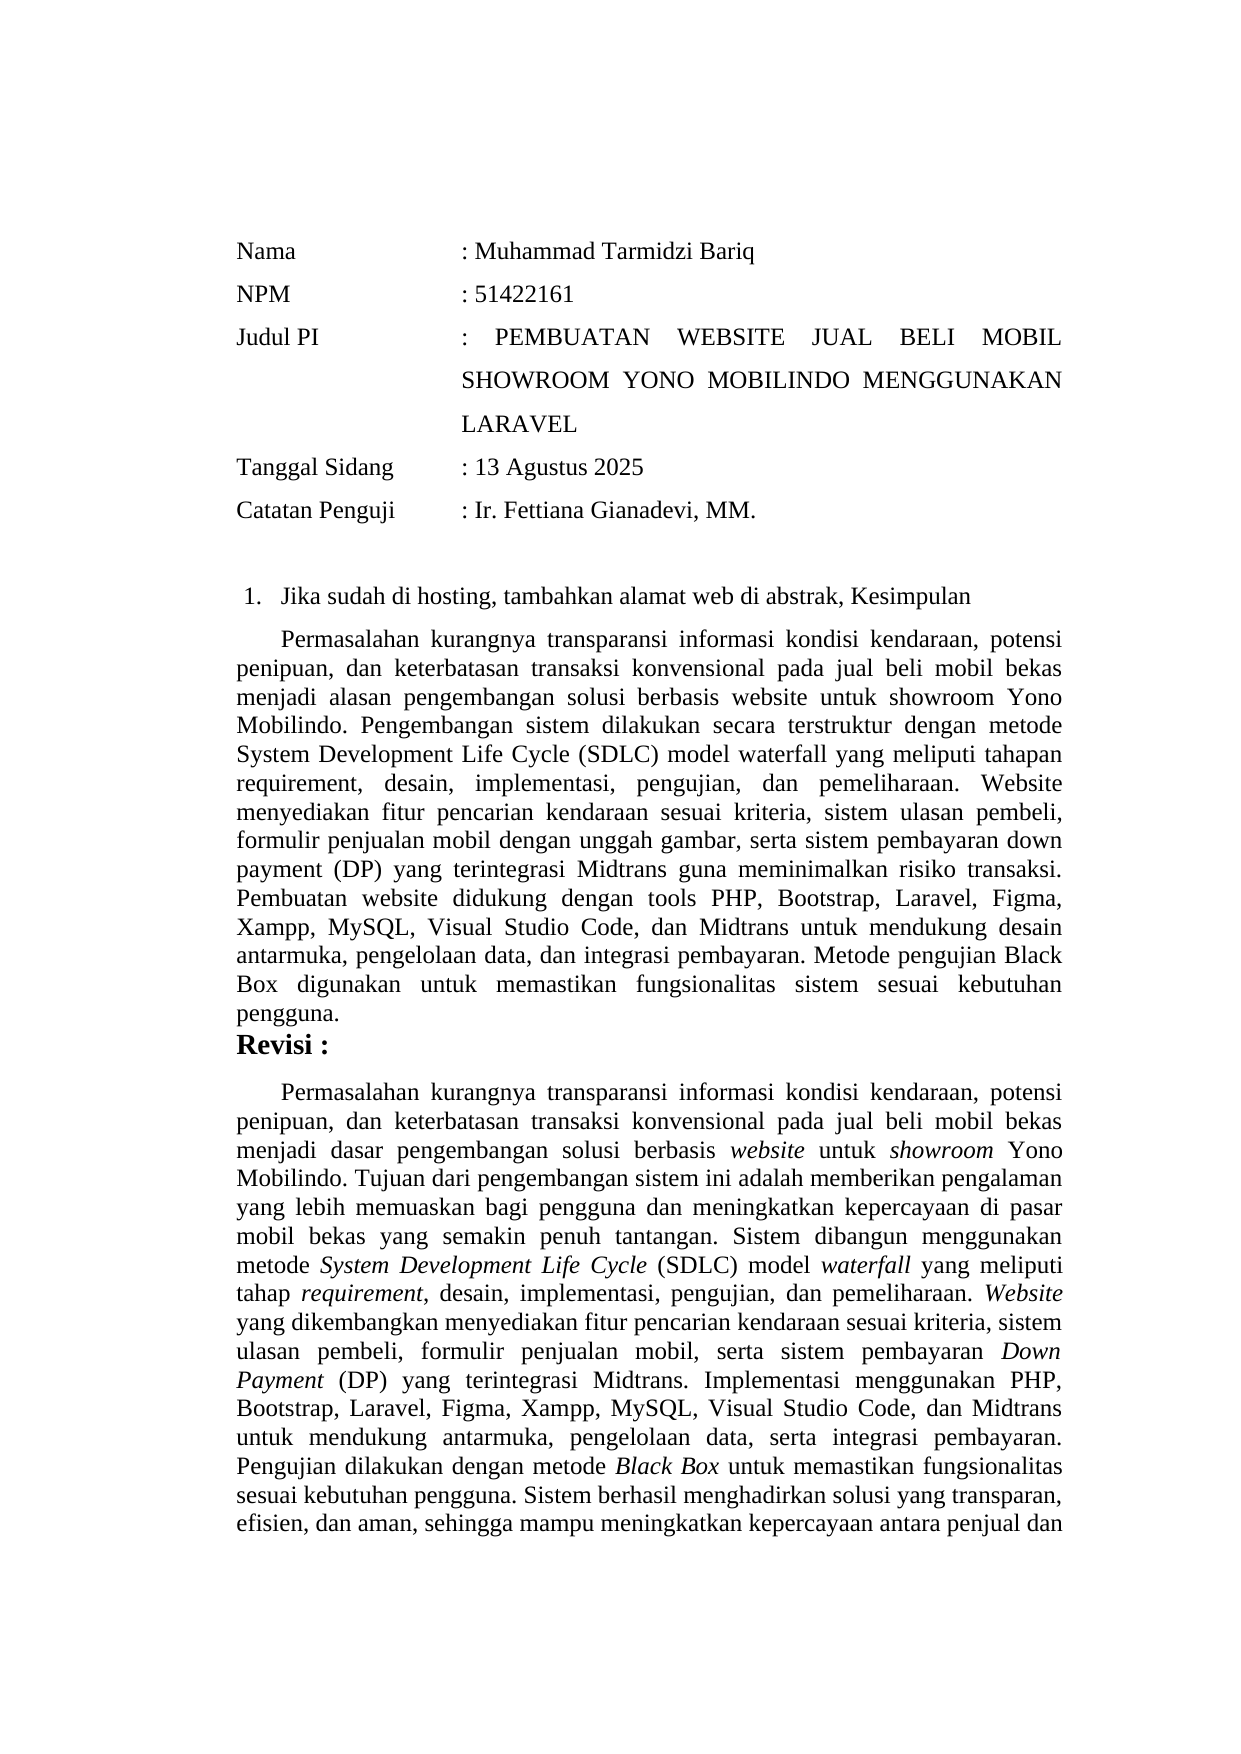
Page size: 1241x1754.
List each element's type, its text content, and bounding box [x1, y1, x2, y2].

text Tanggal Sidang : 13 Agustus 2025 [236, 452, 1063, 481]
text Catatan Penguji : Ir. Fettiana Gianadevi, MM. [236, 495, 1063, 524]
text Revisi : [236, 1027, 1063, 1060]
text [236, 1077, 1063, 1537]
list Jika sudah di hosting, tambahkan alamat web di abstrak, Kesimpulan [243, 581, 1063, 610]
text NPM : 51422161 [236, 279, 1063, 308]
text Permasalahan kurangnya transparansi informasi kondisi kendaraan, potensi penipuan, dan keterbatasan transaksi konvensional pada jual beli mobil bekas menjadi alasan pengembangan solusi berbasis website untuk showroom Yono Mobilindo. Pengembangan sistem dilakukan secara terstruktur dengan metode System Development Life Cycle (SDLC) model waterfall yang meliputi tahapan requirement, desain, implementasi, pengujian, dan pemeliharaan. Website menyediakan fitur pencarian kendaraan sesuai kriteria, sistem ulasan pembeli, formulir penjualan mobil dengan unggah gambar, serta sistem pembayaran down payment (DP) yang terintegrasi Midtrans guna meminimalkan risiko transaksi. Pembuatan website didukung dengan tools PHP, Bootstrap, Laravel, Figma, Xampp, MySQL, Visual Studio Code, dan Midtrans untuk mendukung desain antarmuka, pengelolaan data, dan integrasi pembayaran. Metode pengujian Black Box digunakan untuk memastikan fungsionalitas sistem sesuai kebutuhan pengguna. [236, 624, 1063, 1027]
text Nama : Muhammad Tarmidzi Bariq [236, 236, 1063, 265]
text Judul PI : PEMBUATAN WEBSITE JUAL BELI MOBIL SHOWROOM YONO MOBILINDO MENGGUNAKAN LARAVEL [236, 322, 1063, 437]
